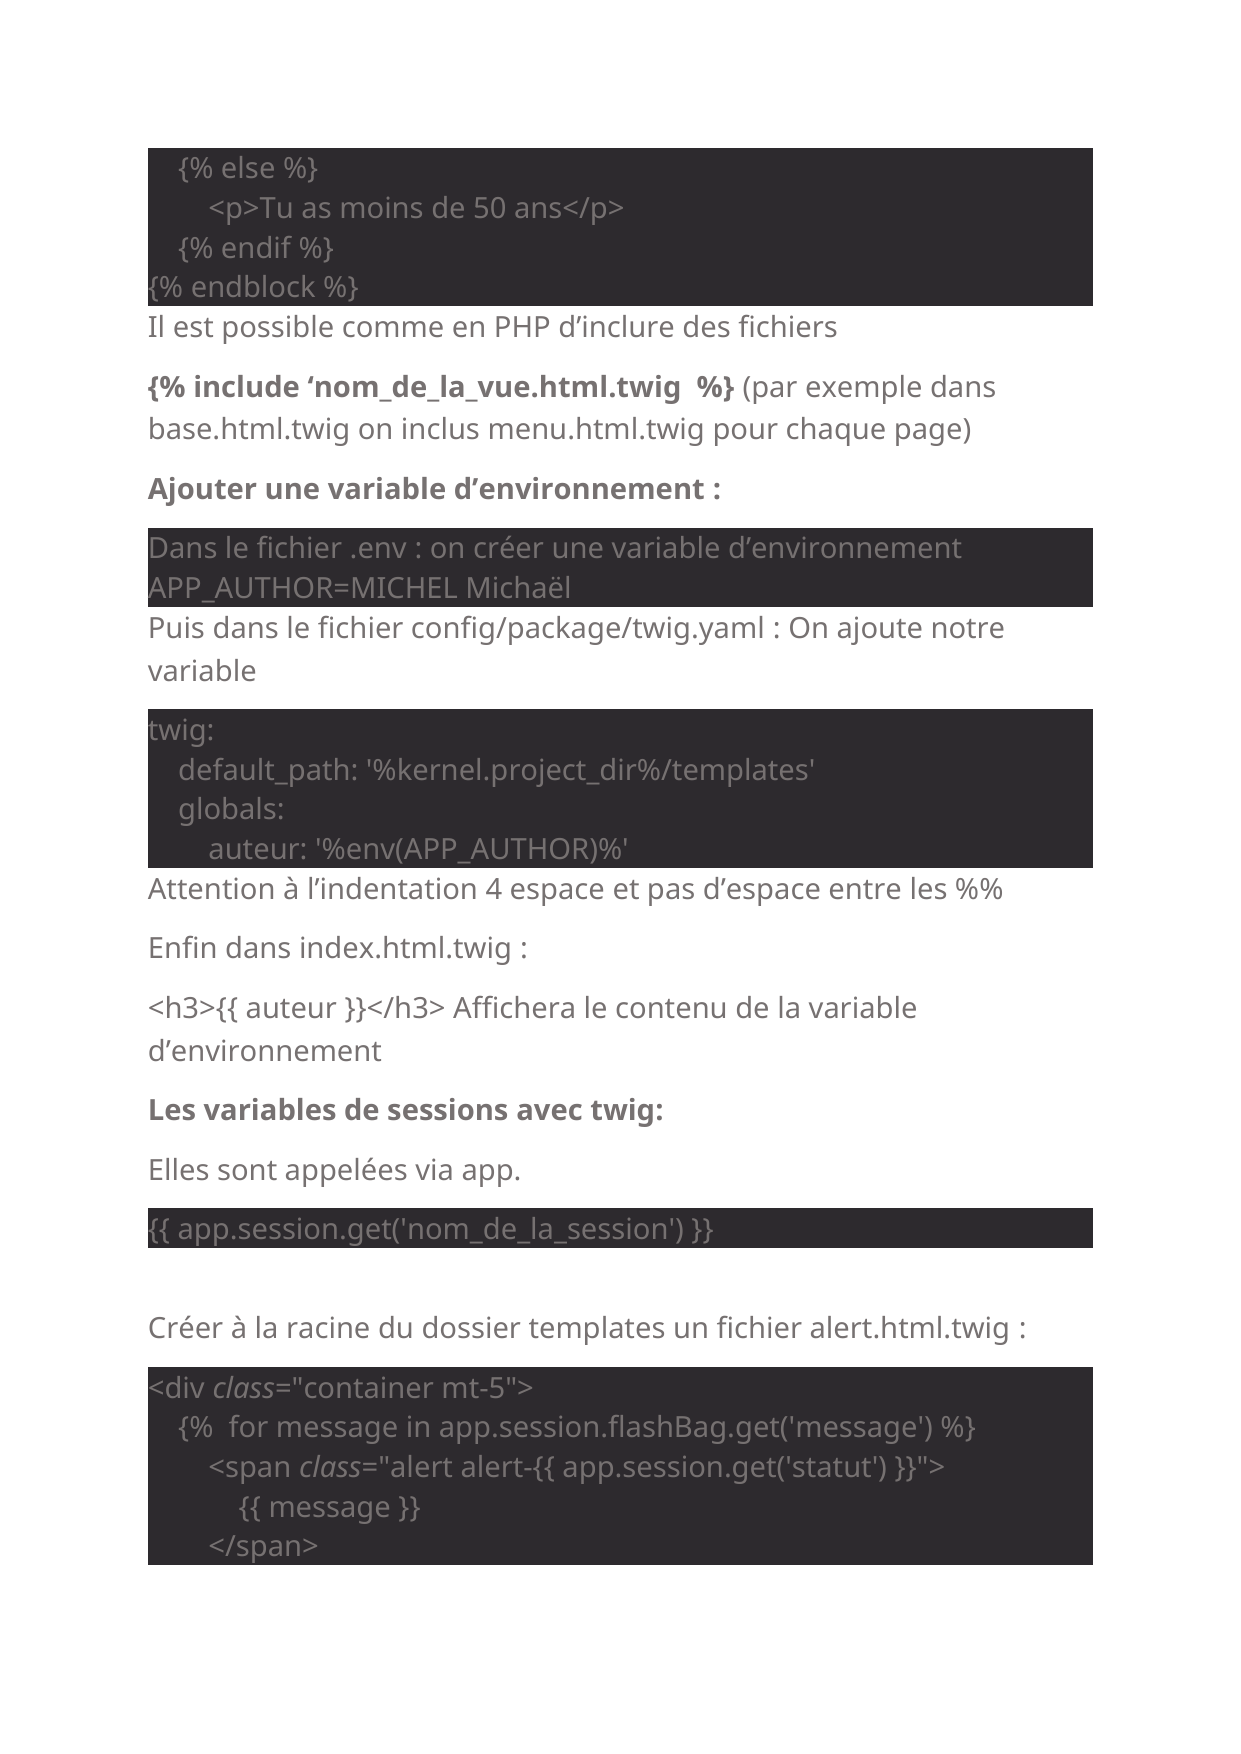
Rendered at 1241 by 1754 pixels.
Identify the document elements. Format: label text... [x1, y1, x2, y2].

text Attention à l’indentation 4 espace et pas d’espace entre les %% [148, 868, 1093, 908]
text Puis dans le fichier config/package/twig.yaml : On ajoute notre variable [148, 607, 1093, 689]
text <h3>{{ auteur }}</h3> Affichera le contenu de la variable d’environnement [148, 987, 1093, 1069]
text Elles sont appelées via app. [148, 1149, 1093, 1188]
text {{ app.session.get('nom_de_la_session') }} [148, 1208, 1093, 1248]
text Créer à la racine du dossier templates un fichier alert.html.twig : [148, 1307, 1093, 1347]
text Dans le fichier .env : on créer une variable d’environnement APP_AUTHOR=MICHEL Michaël [148, 528, 1093, 607]
text Les variables de sessions avec twig: [148, 1089, 1093, 1129]
text Il est possible comme en PHP d’inclure des fichiers [148, 306, 1093, 346]
text twig: default_path: '%kernel.project_dir%/templates' globals: auteur: '%env(APP_AUTHOR)%' [148, 709, 1093, 868]
text Enfin dans index.html.twig : [148, 927, 1093, 967]
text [148, 148, 1093, 306]
text {% include ‘nom_de_la_vue.html.twig %} (par exemple dans base.html.twig on inclus menu.html.twig pour chaque page) [148, 366, 1093, 448]
text Ajouter une variable d’environnement : [148, 468, 1093, 508]
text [148, 1367, 1093, 1565]
